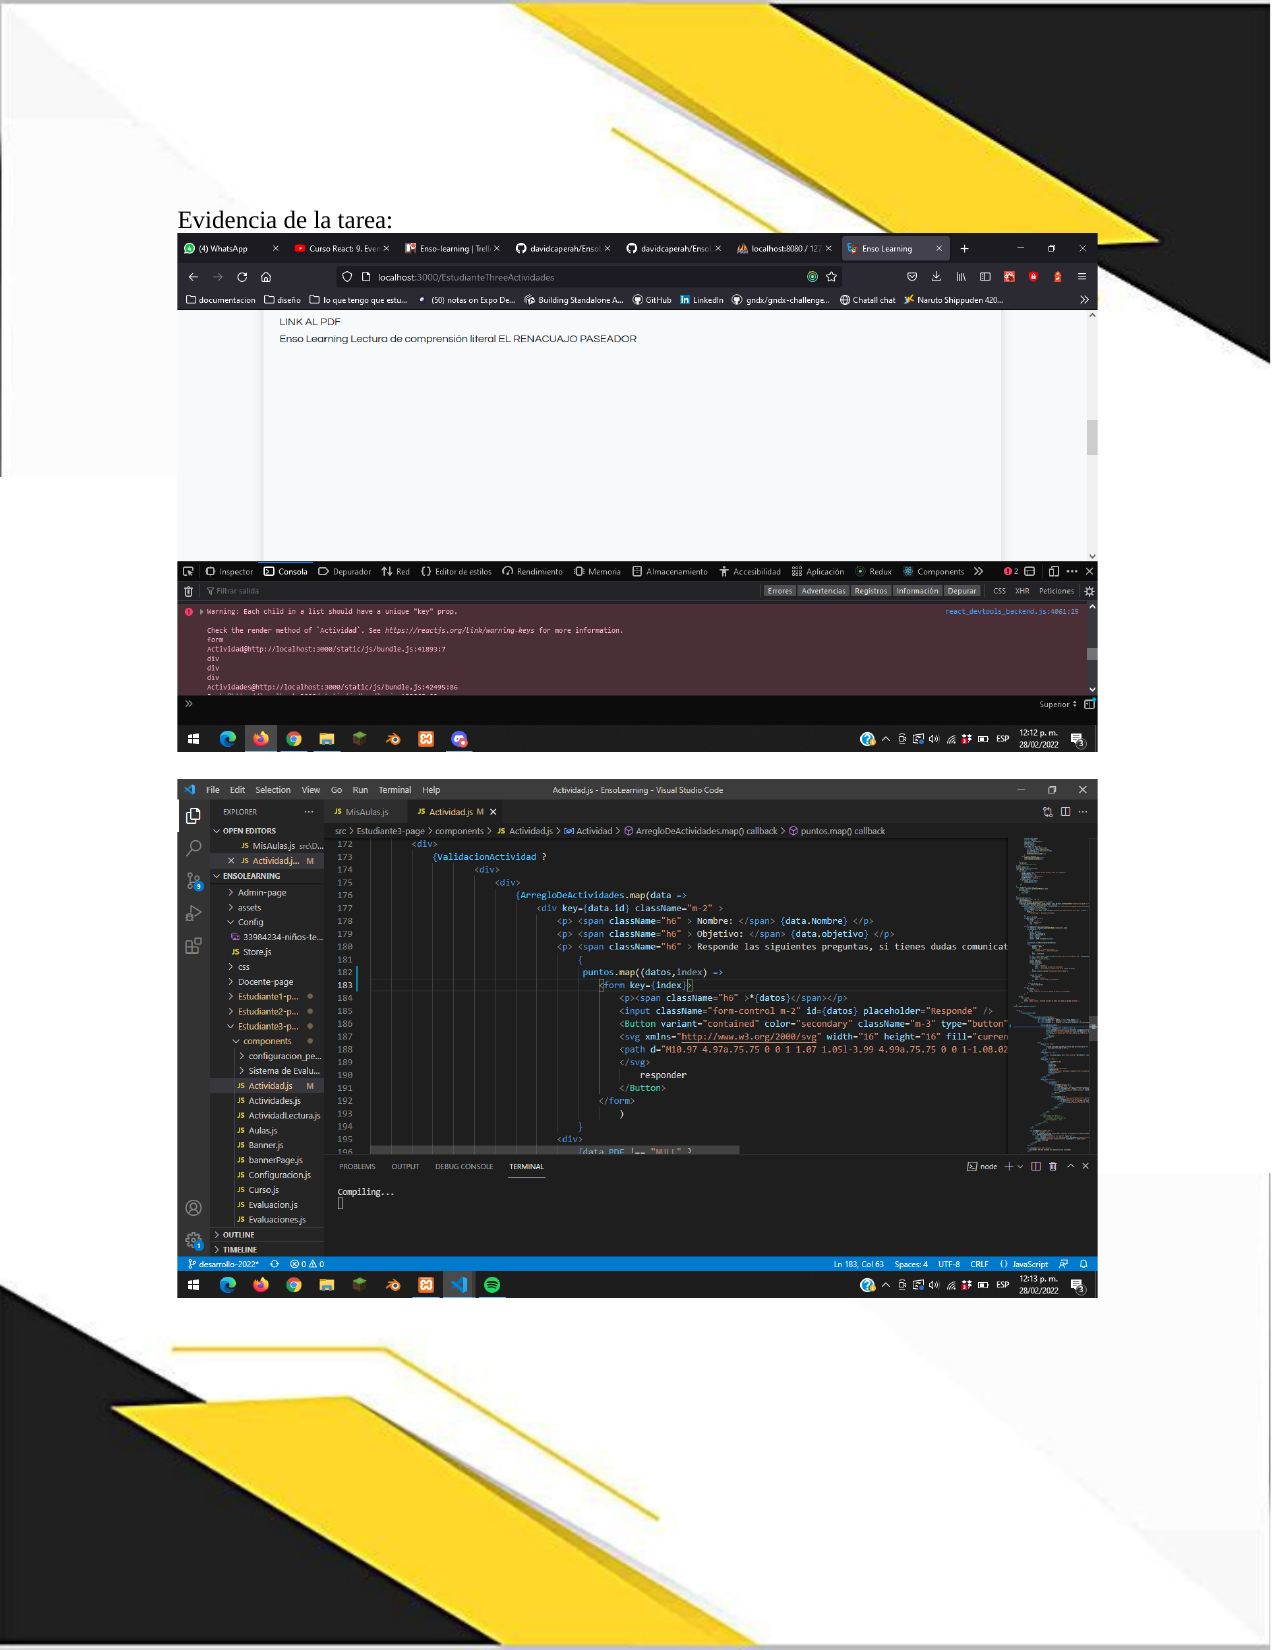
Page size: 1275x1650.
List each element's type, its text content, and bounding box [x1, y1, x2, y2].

text Evidencia de la tarea: [177, 205, 1098, 233]
picture [0, 0, 1271, 752]
picture [0, 779, 1271, 1650]
